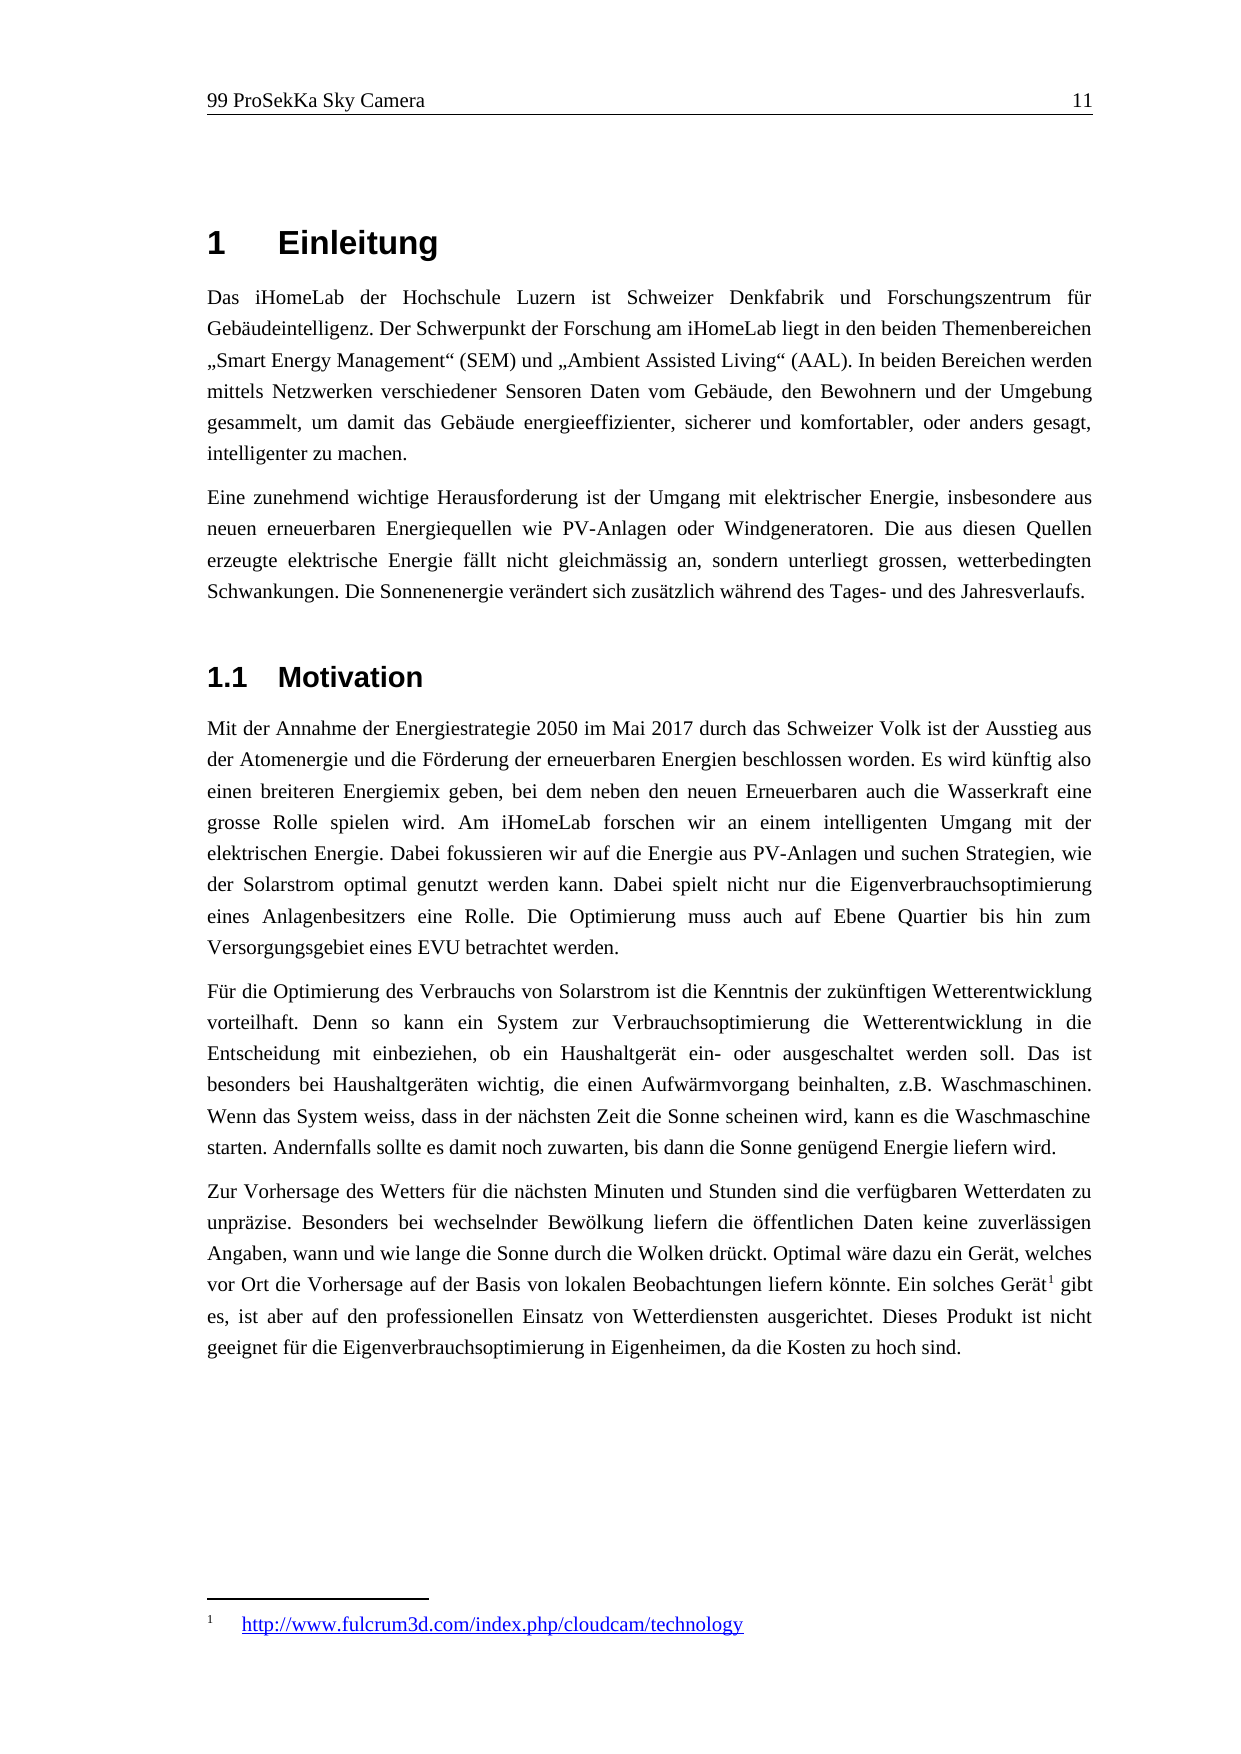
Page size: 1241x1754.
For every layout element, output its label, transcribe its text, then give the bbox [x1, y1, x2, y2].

subtitle Einleitung [207, 223, 1093, 261]
text Eine zunehmend wichtige Herausforderung ist der Umgang mit elektrischer Energie, insbesondere aus neuen erneuerbaren Energiequellen wie PV-Anlagen oder Windgeneratoren. Die aus diesen Quellen erzeugte elektrische Energie fällt nicht gleichmässig an, sondern unterliegt grossen, wetterbedingten Schwankungen. Die Sonnenenergie verändert sich zusätzlich während des Tages- und des Jahresverlaufs. [207, 485, 1093, 603]
subtitle Motivation [207, 660, 1093, 694]
text Mit der Annahme der Energiestrategie 2050 im Mai 2017 durch das Schweizer Volk ist der Ausstieg aus der Atomenergie und die Förderung der erneuerbaren Energien beschlossen worden. Es wird künftig also einen breiteren Energiemix geben, bei dem neben den neuen Erneuerbaren auch die Wasserkraft eine grosse Rolle spielen wird. Am iHomeLab forschen wir an einem intelligenten Umgang mit der elektrischen Energie. Dabei fokussieren wir auf die Energie aus PV-Anlagen und suchen Strategien, wie der Solarstrom optimal genutzt werden kann. Dabei spielt nicht nur die Eigenverbrauchsoptimierung eines Anlagenbesitzers eine Rolle. Die Optimierung muss auch auf Ebene Quartier bis hin zum Versorgungsgebiet eines EVU betrachtet werden. [207, 716, 1093, 959]
text Zur Vorhersage des Wetters für die nächsten Minuten und Stunden sind die verfügbaren Wetterdaten zu unpräzise. Besonders bei wechselnder Bewölkung liefern die öffentlichen Daten keine zuverlässigen Angaben, wann und wie lange die Sonne durch die Wolken drückt. Optimal wäre dazu ein Gerät, welches vor Ort die Vorhersage auf der Basis von lokalen Beobachtungen liefern könnte. Ein solches Gerät gibt es, ist aber auf den professionellen Einsatz von Wetterdiensten ausgerichtet. Dieses Produkt ist nicht geeignet für die Eigenverbrauchsoptimierung in Eigenheimen, da die Kosten zu hoch sind. [207, 1179, 1093, 1359]
text Für die Optimierung des Verbrauchs von Solarstrom ist die Kenntnis der zukünftigen Wetterentwicklung vorteilhaft. Denn so kann ein System zur Verbrauchsoptimierung die Wetterentwicklung in die Entscheidung mit einbeziehen, ob ein Haushaltgerät ein- oder ausgeschaltet werden soll. Das ist besonders bei Haushaltgeräten wichtig, die einen Aufwärmvorgang beinhalten, z.B. Waschmaschinen. Wenn das System weiss, dass in der nächsten Zeit die Sonne scheinen wird, kann es die Waschmaschine starten. Andernfalls sollte es damit noch zuwarten, bis dann die Sonne genügend Energie liefern wird. [207, 979, 1093, 1159]
text Das iHomeLab der Hochschule Luzern ist Schweizer Denkfabrik und Forschungszentrum für Gebäudeintelligenz. Der Schwerpunkt der Forschung am iHomeLab liegt in den beiden Themenbereichen „Smart Energy Management“ (SEM) und „Ambient Assisted Living“ (AAL). In beiden Bereichen werden mittels Netzwerken verschiedener Sensoren Daten vom Gebäude, den Bewohnern und der Umgebung gesammelt, um damit das Gebäude energieeffizienter, sicherer und komfortabler, oder anders gesagt, intelligenter zu machen. [207, 285, 1093, 465]
